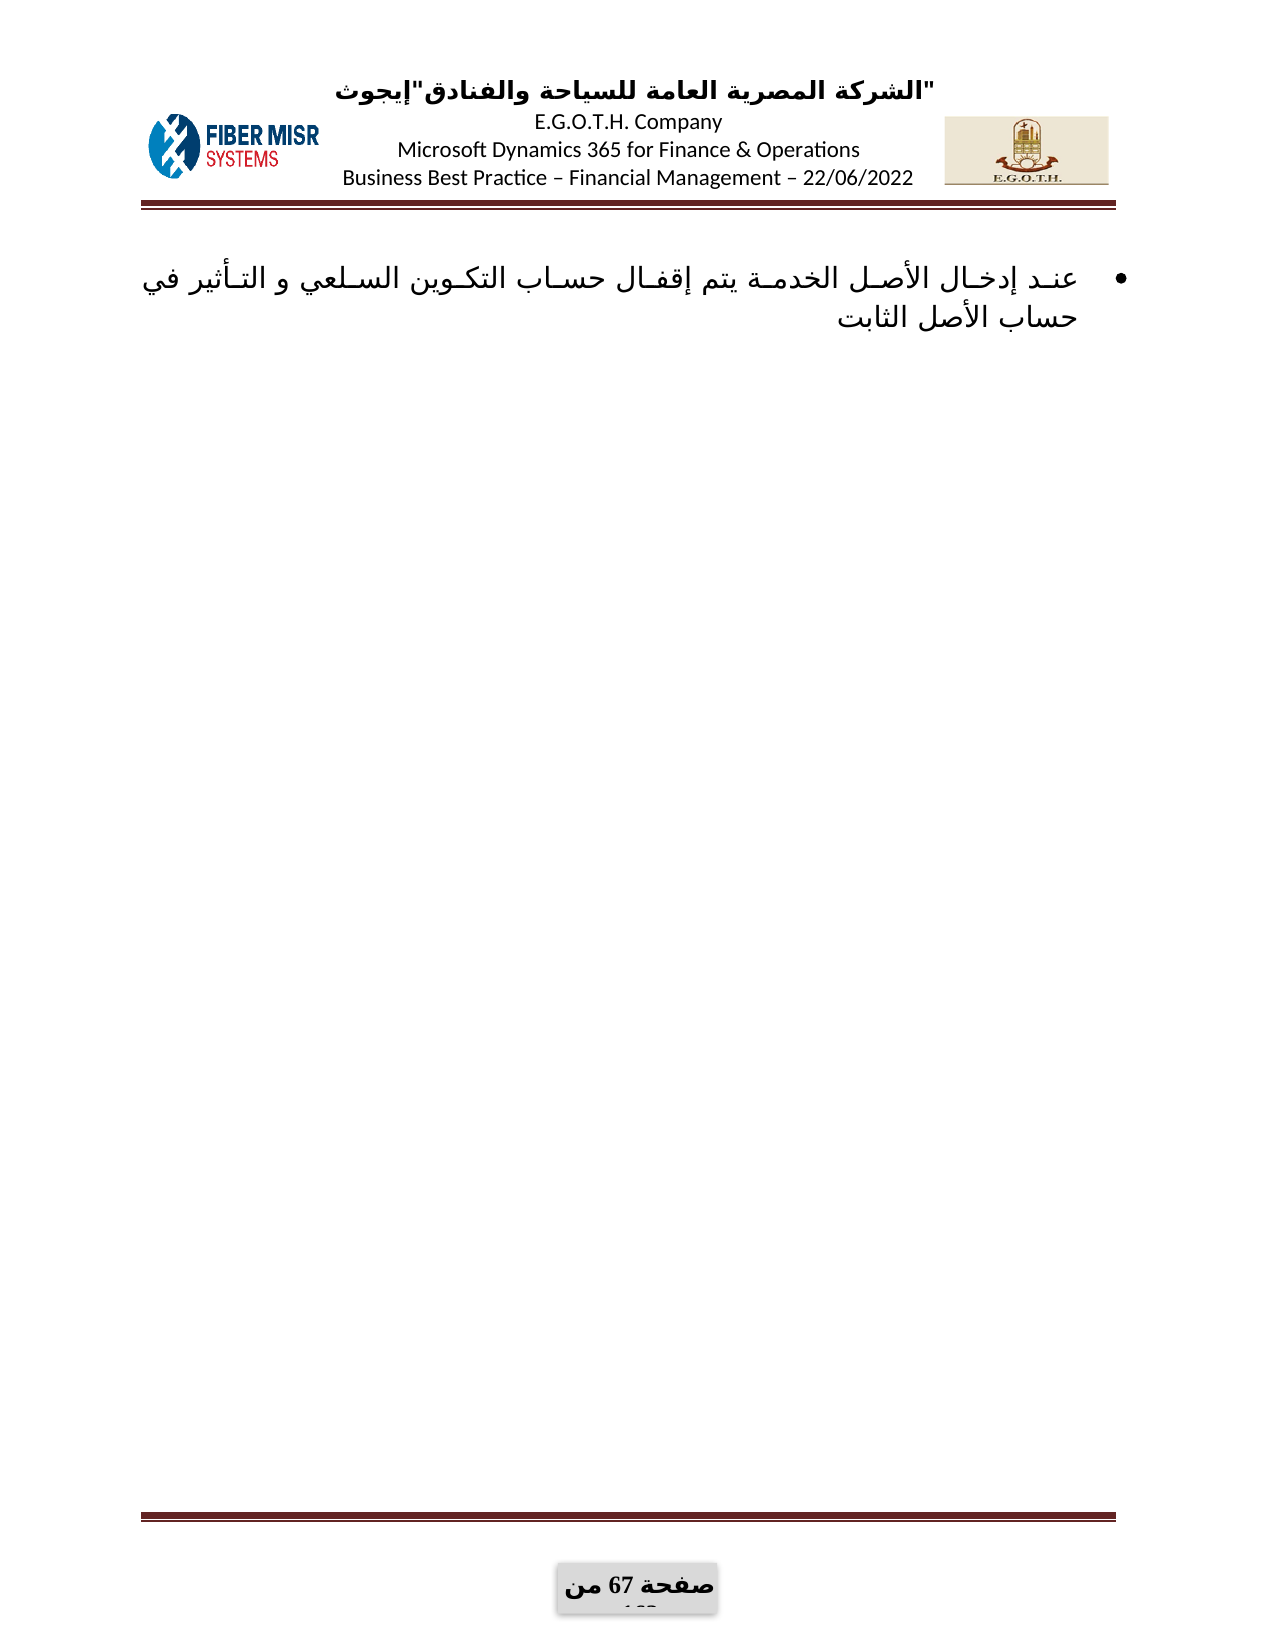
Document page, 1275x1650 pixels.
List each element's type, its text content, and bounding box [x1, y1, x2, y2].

picture [944, 116, 1109, 185]
list عند إدخال الأصل الخدمة يتم إقفال حساب التكوين السلعي و التأثير في حساب الأصل الثابت [141, 261, 1116, 334]
picture [143, 104, 325, 186]
